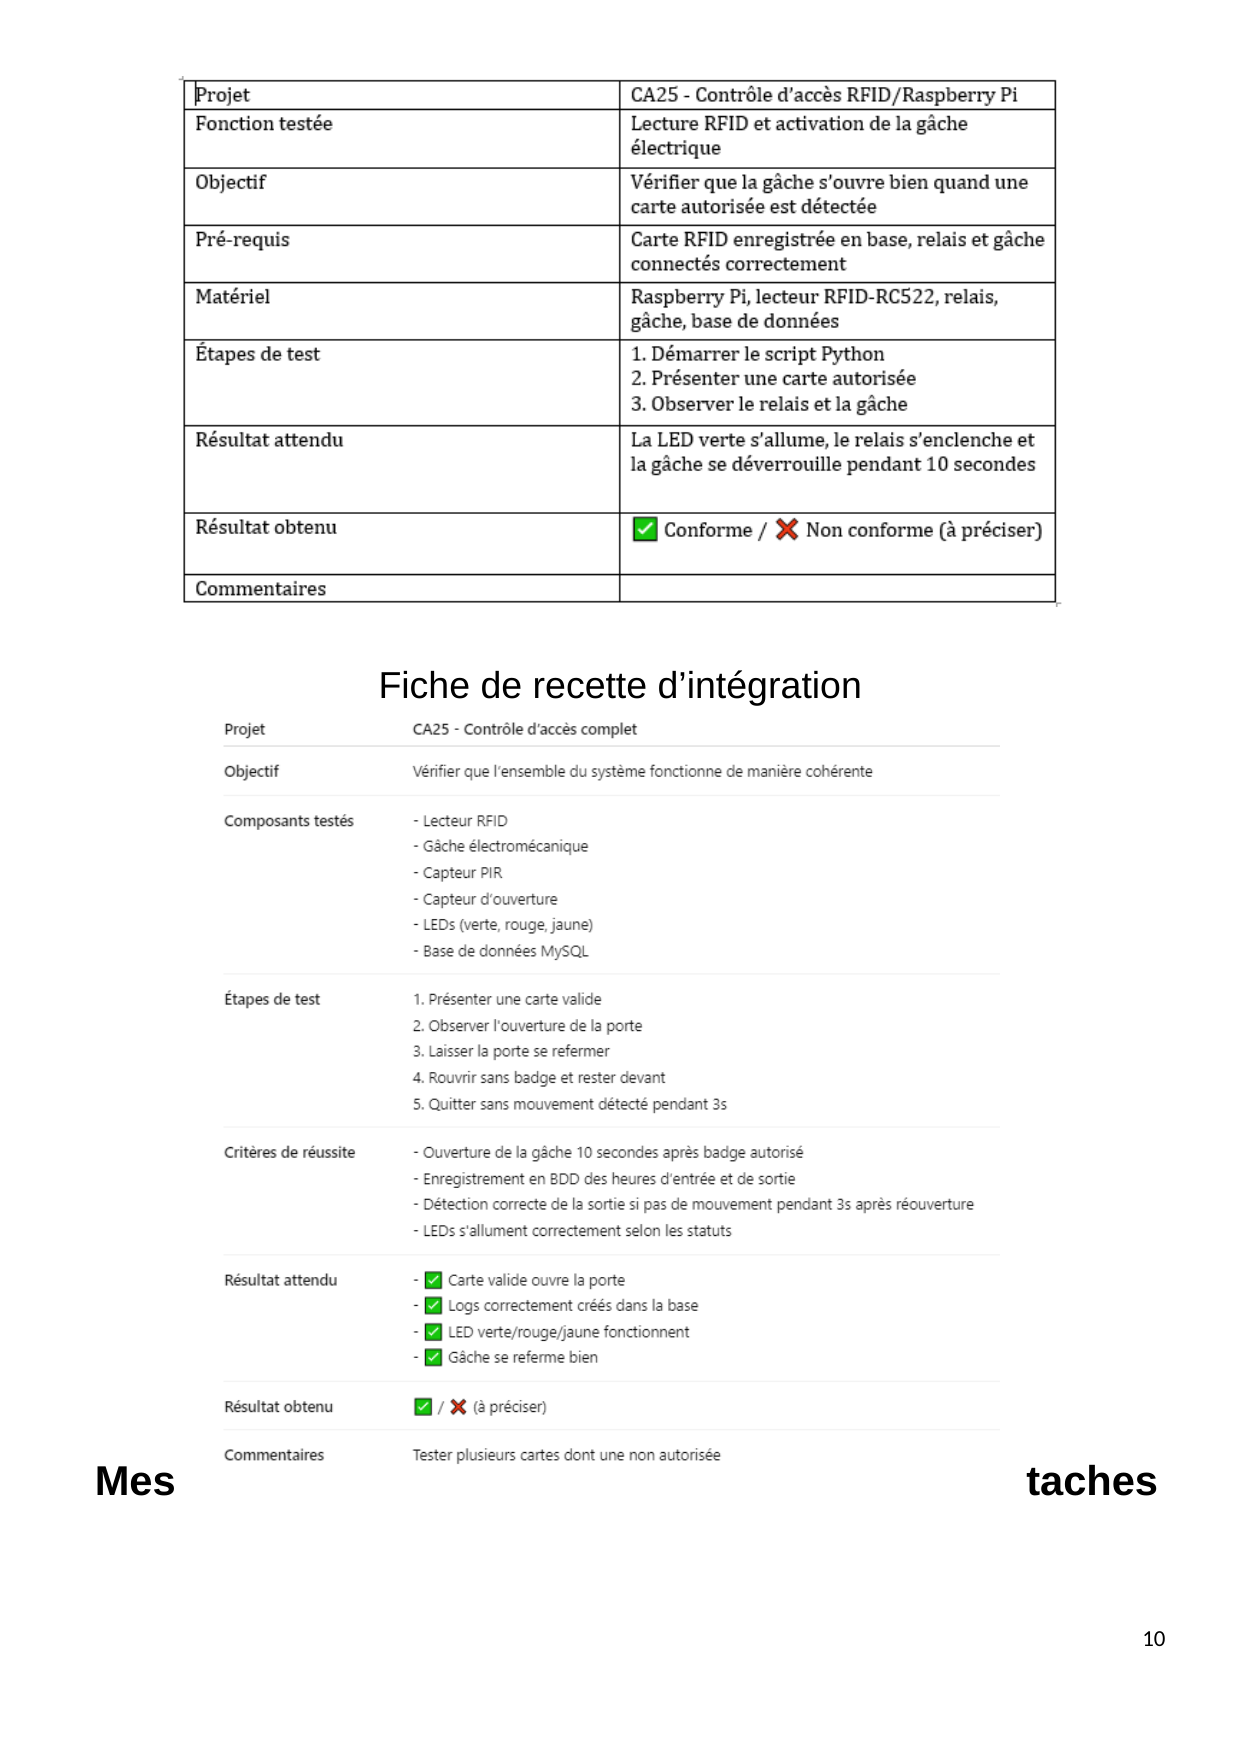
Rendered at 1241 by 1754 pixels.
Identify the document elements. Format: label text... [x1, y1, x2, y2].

picture [214, 713, 1000, 1493]
text Fiche de recette d’intégration [75, 663, 1165, 706]
picture [178, 76, 1062, 607]
text Mes taches [75, 1457, 1165, 1505]
